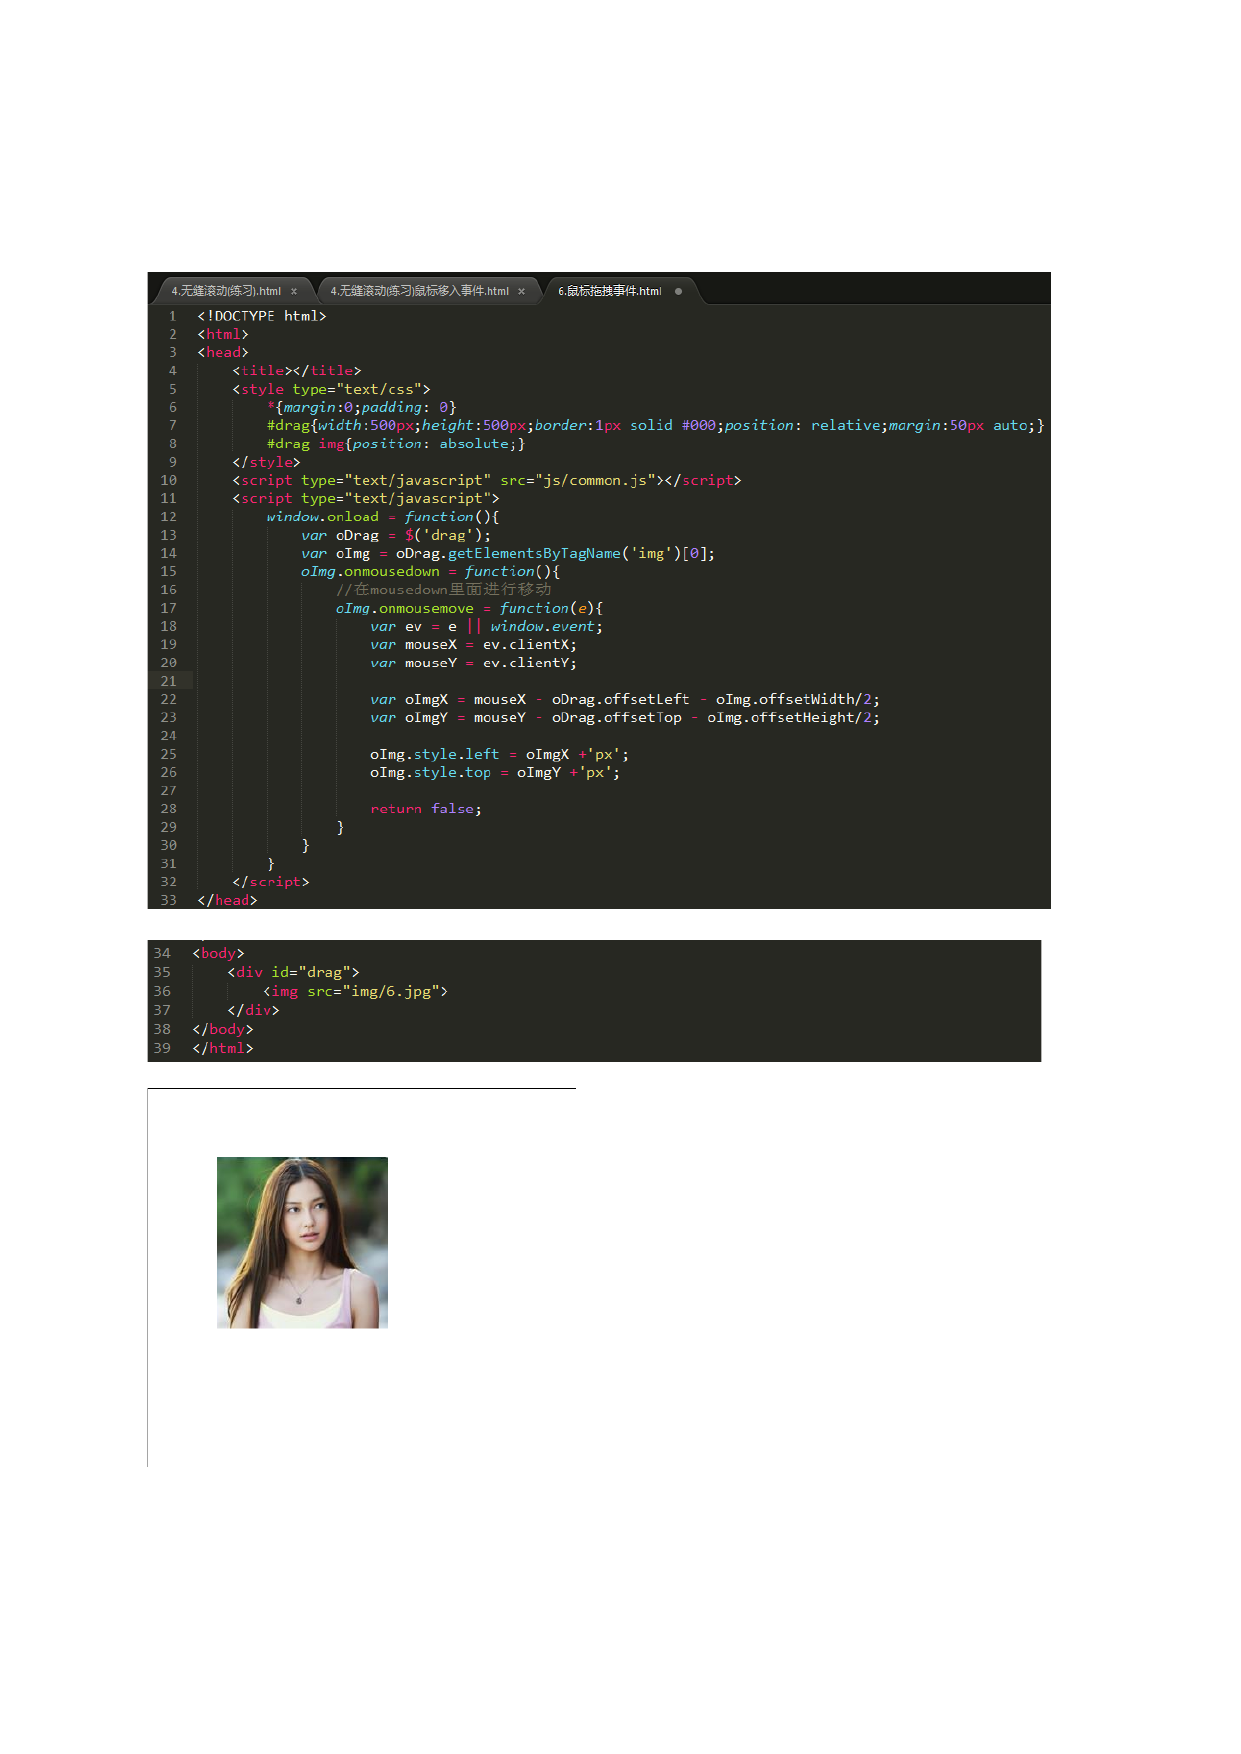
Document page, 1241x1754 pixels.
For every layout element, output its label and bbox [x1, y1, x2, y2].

picture [147, 940, 1042, 1062]
picture [147, 1088, 576, 1467]
picture [147, 272, 1051, 909]
